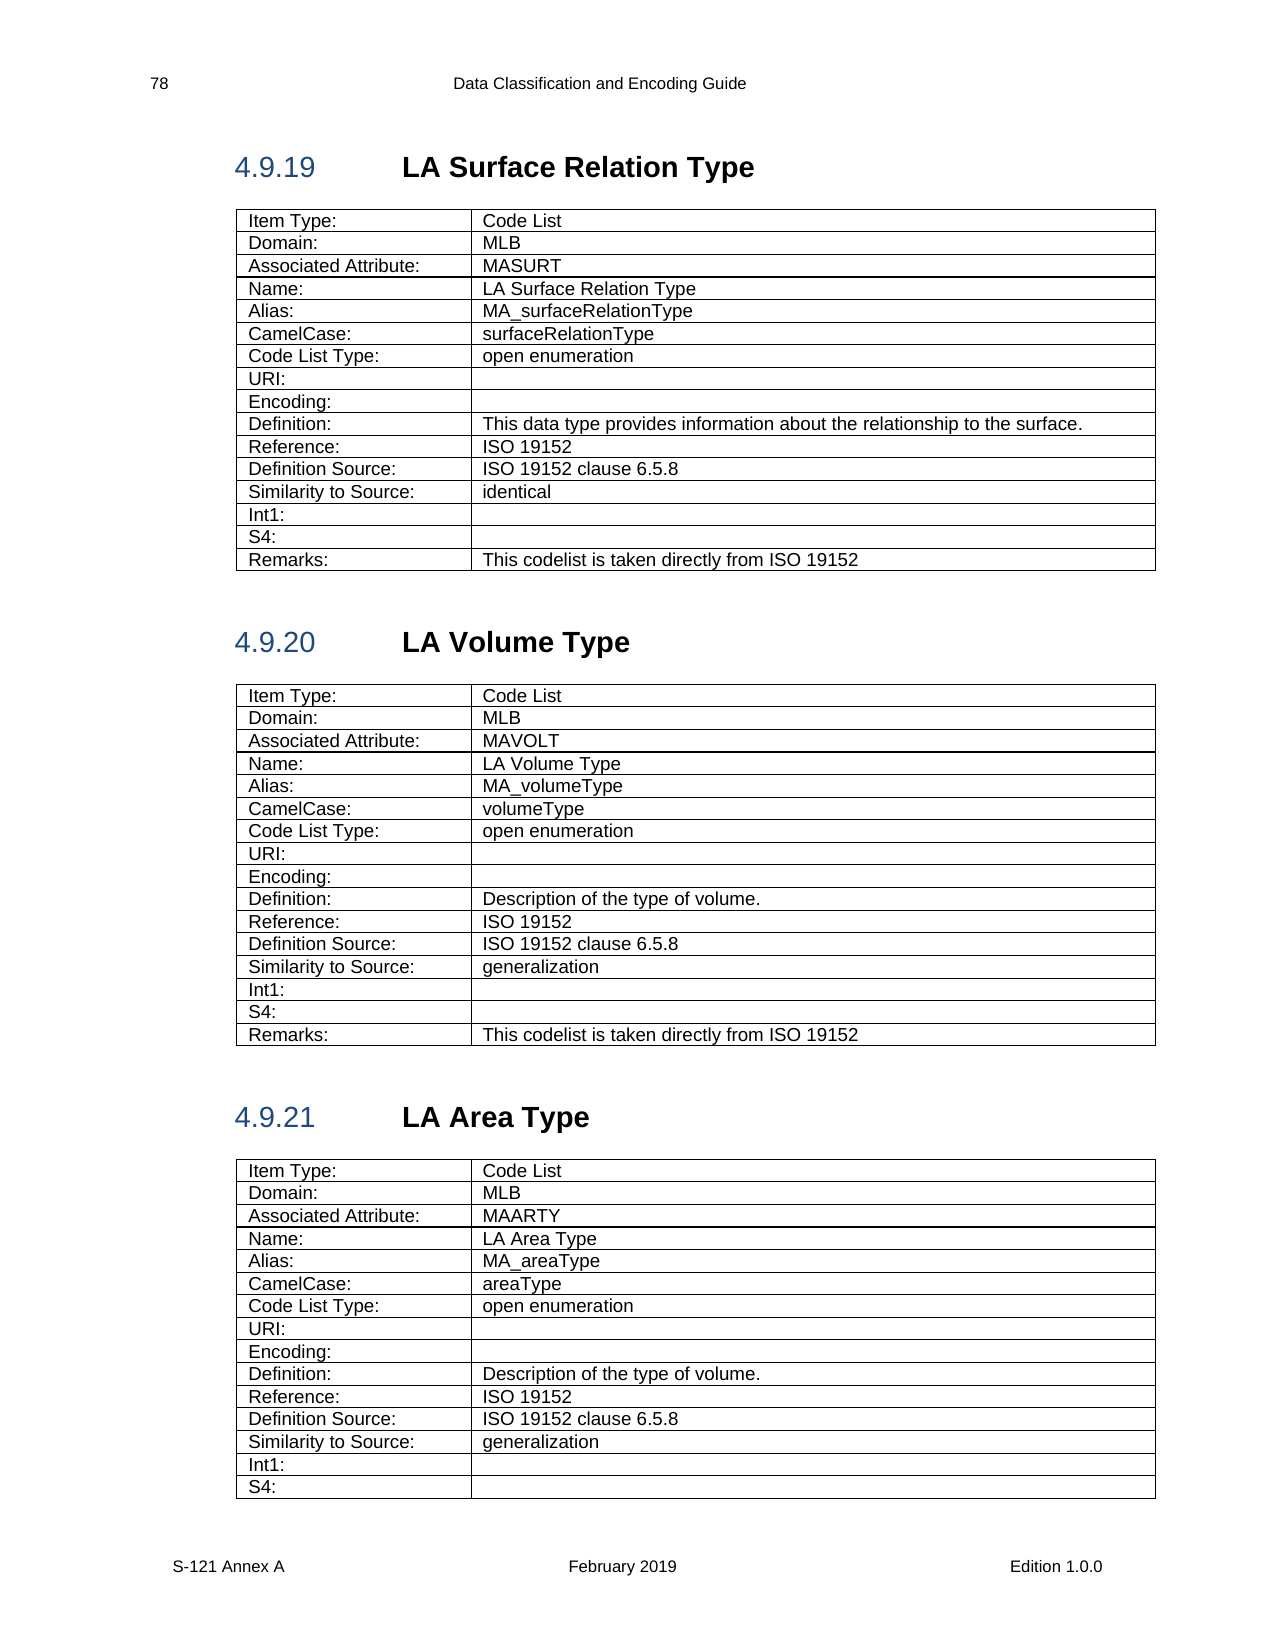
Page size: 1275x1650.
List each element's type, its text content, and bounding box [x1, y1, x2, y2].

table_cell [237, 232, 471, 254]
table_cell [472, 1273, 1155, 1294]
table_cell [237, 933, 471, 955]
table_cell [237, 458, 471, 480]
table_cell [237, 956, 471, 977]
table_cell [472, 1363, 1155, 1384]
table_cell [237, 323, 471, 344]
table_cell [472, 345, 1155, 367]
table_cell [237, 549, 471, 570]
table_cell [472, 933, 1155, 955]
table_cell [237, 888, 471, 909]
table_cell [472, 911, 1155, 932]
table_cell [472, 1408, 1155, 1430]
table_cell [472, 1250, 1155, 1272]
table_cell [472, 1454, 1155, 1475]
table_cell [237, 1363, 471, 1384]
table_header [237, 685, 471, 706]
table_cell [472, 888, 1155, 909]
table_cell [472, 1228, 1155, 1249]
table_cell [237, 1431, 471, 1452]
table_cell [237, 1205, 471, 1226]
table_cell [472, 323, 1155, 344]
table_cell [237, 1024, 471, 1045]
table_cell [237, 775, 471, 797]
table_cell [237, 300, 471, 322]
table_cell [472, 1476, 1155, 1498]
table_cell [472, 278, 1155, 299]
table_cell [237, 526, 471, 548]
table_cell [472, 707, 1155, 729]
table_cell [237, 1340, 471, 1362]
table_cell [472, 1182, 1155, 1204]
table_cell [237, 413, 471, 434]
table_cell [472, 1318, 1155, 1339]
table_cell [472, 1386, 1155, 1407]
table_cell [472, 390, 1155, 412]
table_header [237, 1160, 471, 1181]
subtitle LA Volume Type [234, 625, 1125, 658]
subtitle LA Area Type [234, 1100, 1125, 1133]
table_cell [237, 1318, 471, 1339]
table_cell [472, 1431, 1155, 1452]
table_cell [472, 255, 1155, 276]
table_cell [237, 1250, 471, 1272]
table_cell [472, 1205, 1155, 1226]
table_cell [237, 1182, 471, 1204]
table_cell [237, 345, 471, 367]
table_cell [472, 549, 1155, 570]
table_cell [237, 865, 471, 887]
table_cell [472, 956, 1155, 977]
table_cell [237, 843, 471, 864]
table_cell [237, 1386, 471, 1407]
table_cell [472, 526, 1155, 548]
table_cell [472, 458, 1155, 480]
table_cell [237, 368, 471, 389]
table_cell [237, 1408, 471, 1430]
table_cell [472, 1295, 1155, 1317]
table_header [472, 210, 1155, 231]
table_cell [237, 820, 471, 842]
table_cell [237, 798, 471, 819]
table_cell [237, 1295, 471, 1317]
subtitle LA Surface Relation Type [234, 150, 1125, 183]
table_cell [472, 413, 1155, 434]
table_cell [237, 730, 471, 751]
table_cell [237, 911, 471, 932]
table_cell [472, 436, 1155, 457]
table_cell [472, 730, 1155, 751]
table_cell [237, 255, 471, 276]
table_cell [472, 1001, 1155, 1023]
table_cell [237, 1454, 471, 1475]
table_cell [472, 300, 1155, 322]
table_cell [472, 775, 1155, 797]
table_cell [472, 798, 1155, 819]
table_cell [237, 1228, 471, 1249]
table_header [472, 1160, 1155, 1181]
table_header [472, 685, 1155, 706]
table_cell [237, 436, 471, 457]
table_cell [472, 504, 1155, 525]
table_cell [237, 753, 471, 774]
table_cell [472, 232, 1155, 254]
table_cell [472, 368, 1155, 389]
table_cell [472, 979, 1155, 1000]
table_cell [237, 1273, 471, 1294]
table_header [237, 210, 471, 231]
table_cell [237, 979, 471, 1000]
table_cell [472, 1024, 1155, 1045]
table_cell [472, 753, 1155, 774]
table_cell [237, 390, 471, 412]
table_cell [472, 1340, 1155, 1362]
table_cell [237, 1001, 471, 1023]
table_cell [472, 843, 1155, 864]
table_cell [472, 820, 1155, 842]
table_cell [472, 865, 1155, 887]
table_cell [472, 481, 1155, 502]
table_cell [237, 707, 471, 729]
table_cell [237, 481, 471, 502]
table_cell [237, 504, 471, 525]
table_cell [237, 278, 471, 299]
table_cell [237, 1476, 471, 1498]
